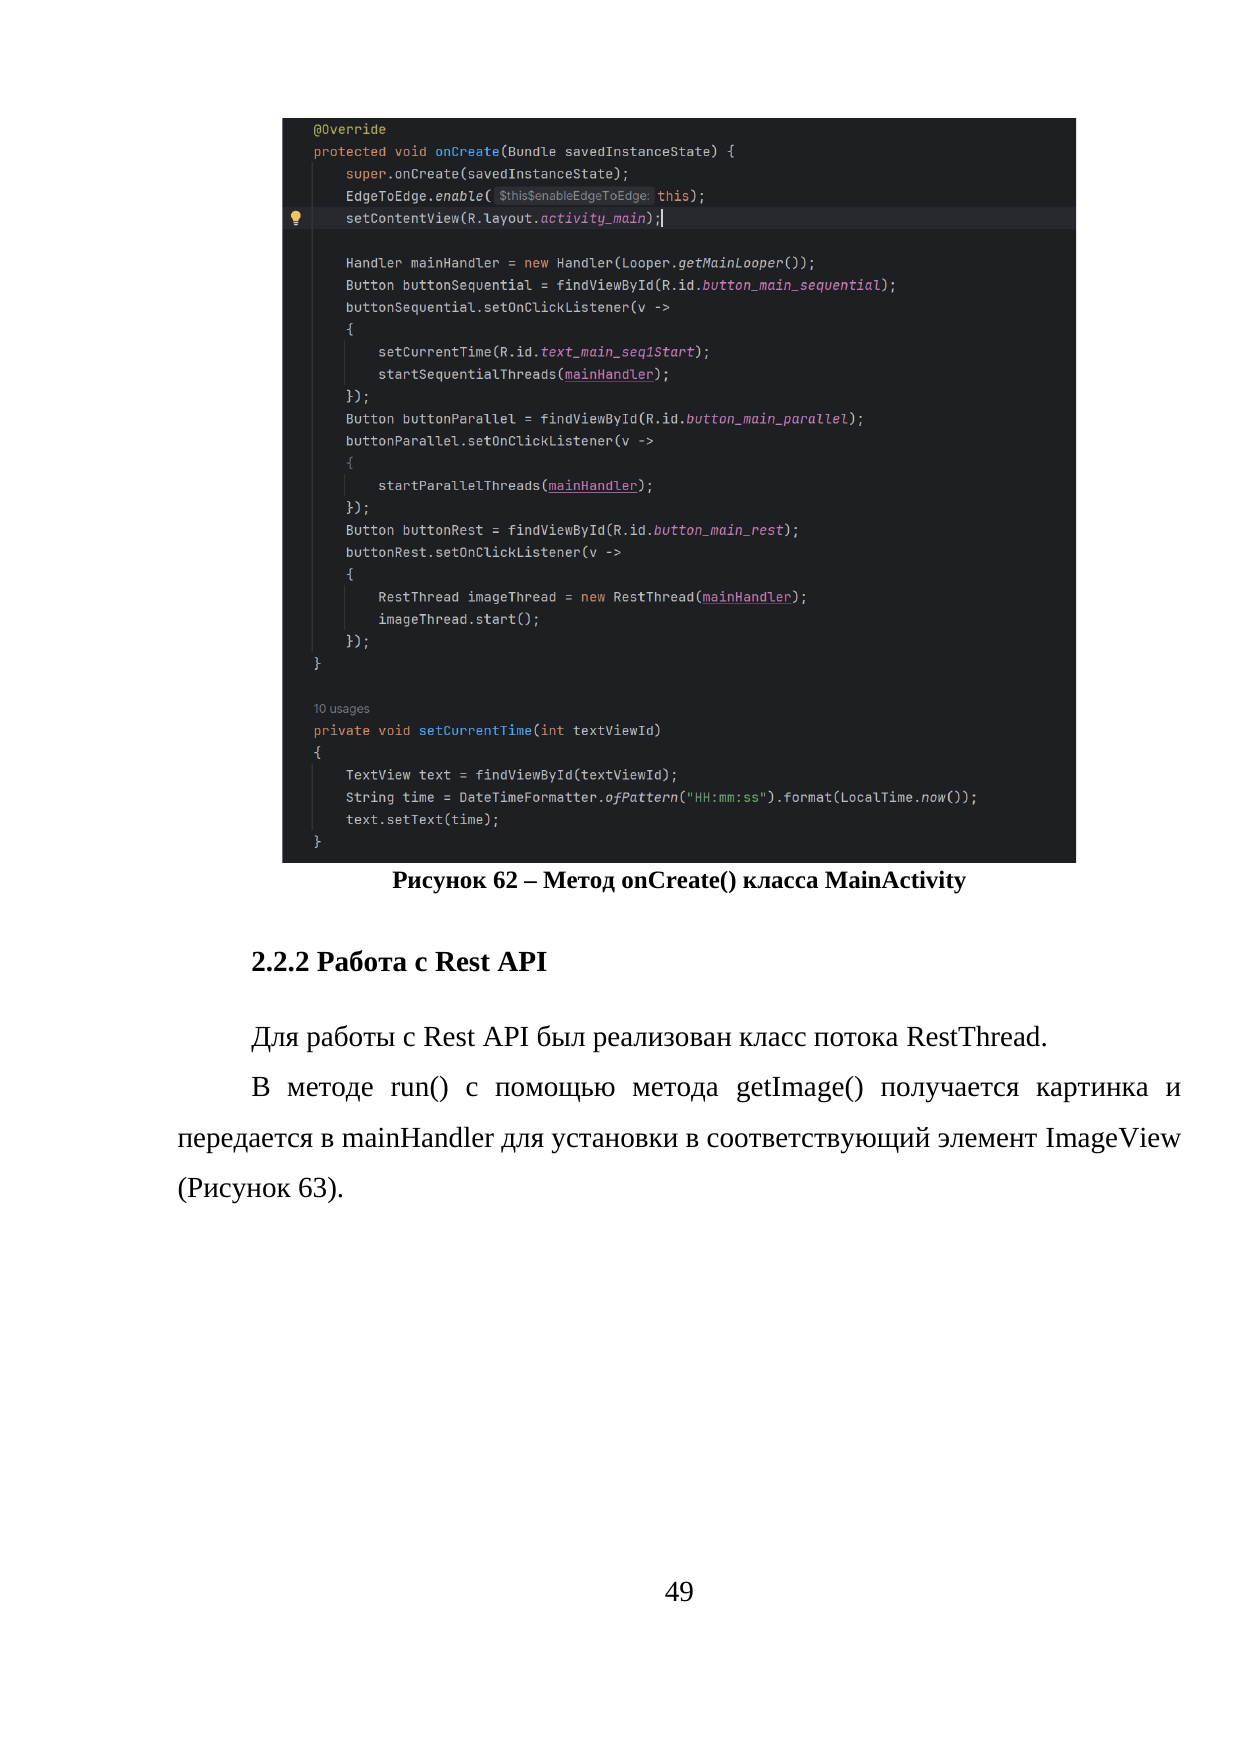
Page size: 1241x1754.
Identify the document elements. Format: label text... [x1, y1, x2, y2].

subtitle Работа с Rest API [177, 944, 1181, 977]
text Рисунок 62 – Метод onCreate() класса MainActivity [177, 865, 1181, 894]
picture [282, 118, 1077, 863]
text Для работы с Rest API был реализован класс потока RestThread. [177, 1019, 1181, 1053]
text В методе run() с помощью метода getImage() получается картинка и передается в mainHandler для установки в соответствующий элемент ImageView (Рисунок 63). [177, 1069, 1181, 1204]
